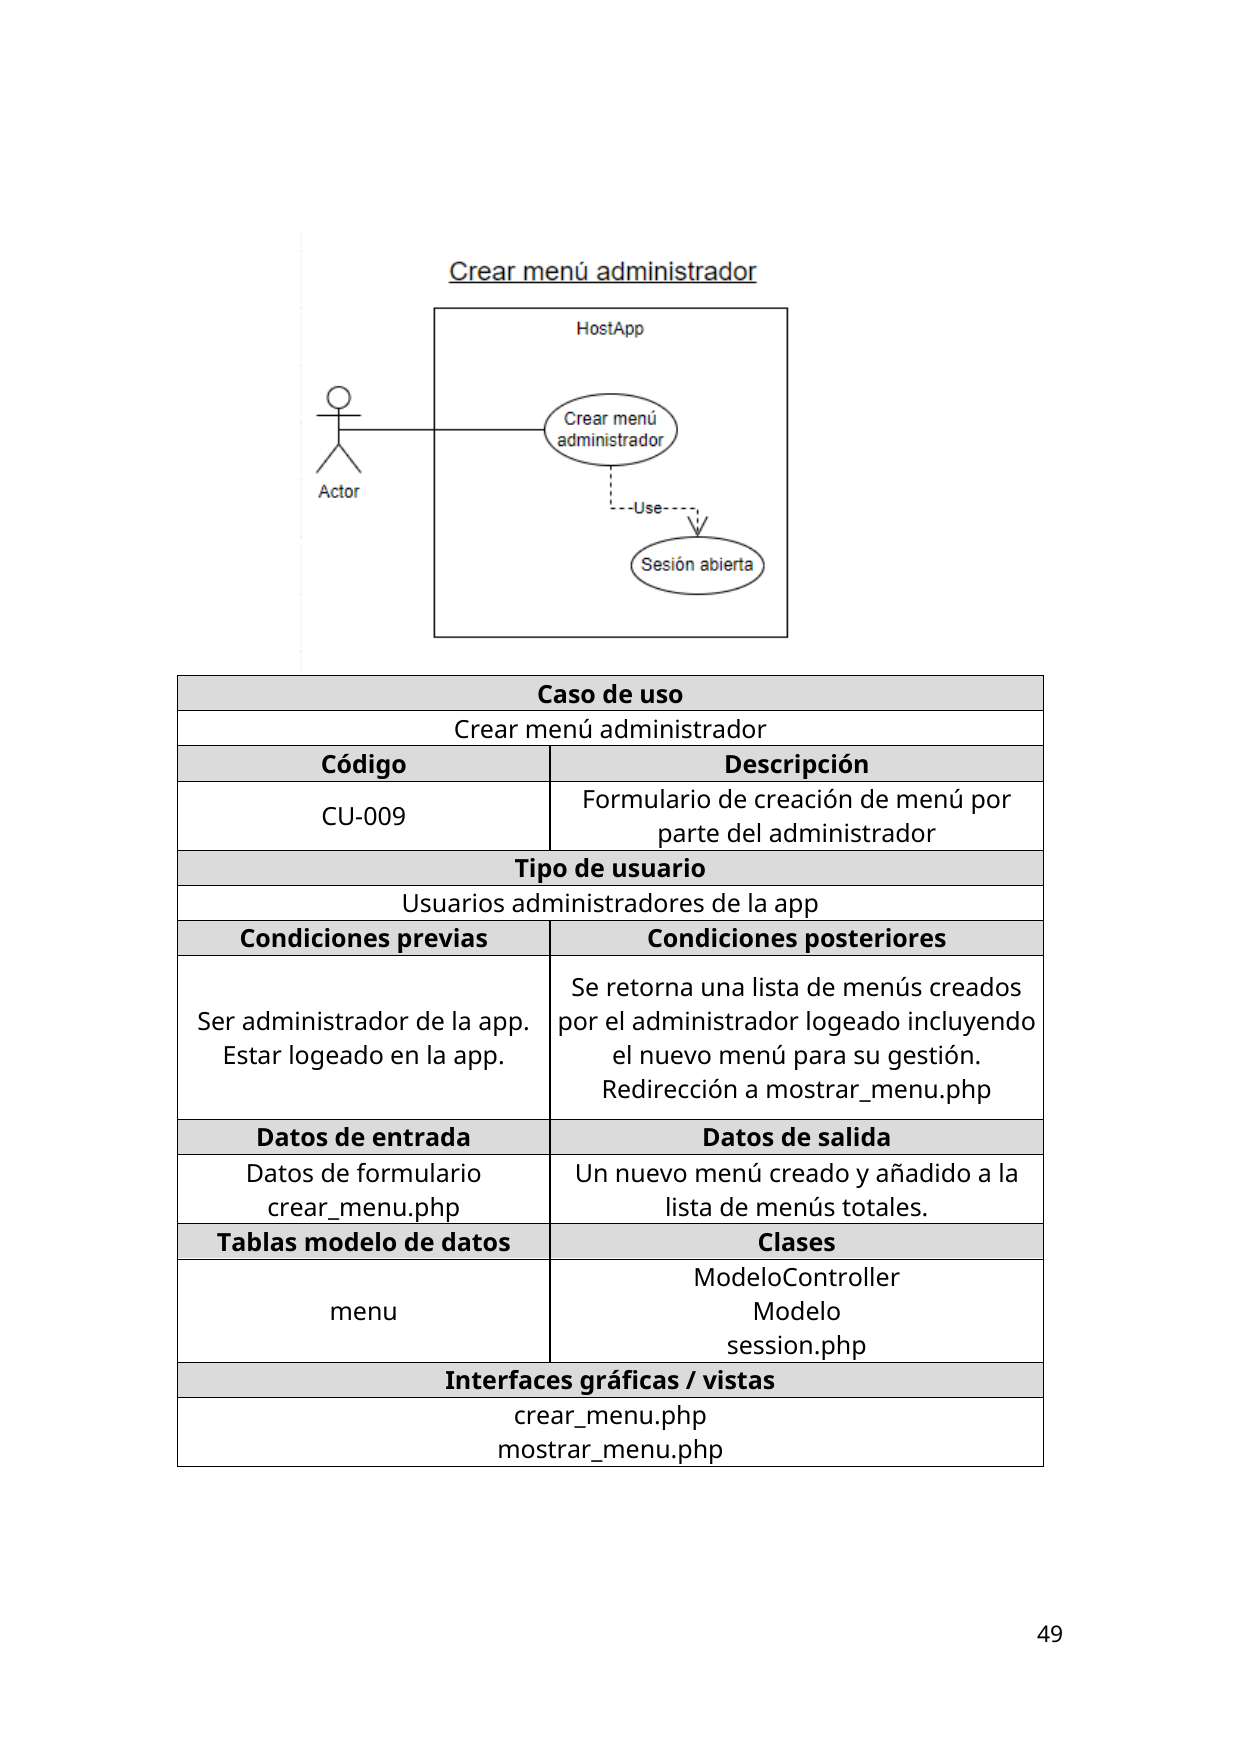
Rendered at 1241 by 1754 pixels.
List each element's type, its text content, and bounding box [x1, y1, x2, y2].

table_cell ModeloController Modelo session.php [551, 1260, 1043, 1362]
table_cell Datos de entrada [178, 1120, 549, 1154]
table_cell Clases [551, 1224, 1043, 1258]
table_cell Ser administrador de la app. Estar logeado en la app. [178, 956, 549, 1119]
table_cell CU-009 [178, 782, 549, 850]
table_cell Condiciones posteriores [551, 921, 1043, 955]
table_cell Se retorna una lista de menús creados por el administrador logeado incluyendo el nuevo menú para su gestión. Redirección a mostrar_menu.php [551, 956, 1043, 1119]
table_cell Formulario de creación de menú por parte del administrador [551, 782, 1043, 850]
table_cell Código [178, 746, 549, 781]
table_cell Descripción [551, 746, 1043, 781]
table_cell menu [178, 1260, 549, 1362]
picture [300, 229, 856, 671]
table_cell Interfaces gráficas / vistas [178, 1363, 1043, 1397]
table_cell Tablas modelo de datos [178, 1224, 549, 1258]
table_cell Usuarios administradores de la app [178, 886, 1043, 920]
table_cell Datos de salida [551, 1120, 1043, 1154]
table_cell Caso de uso [178, 676, 1043, 710]
table_cell Datos de formulario crear_menu.php [178, 1155, 549, 1223]
table_cell Un nuevo menú creado y añadido a la lista de menús totales. [551, 1155, 1043, 1223]
table_cell crear_menu.php mostrar_menu.php [178, 1398, 1043, 1466]
table_cell Crear menú administrador [178, 711, 1043, 745]
table_header [177, 198, 1043, 675]
table_cell Tipo de usuario [178, 851, 1043, 885]
table_cell Condiciones previas [178, 921, 549, 955]
